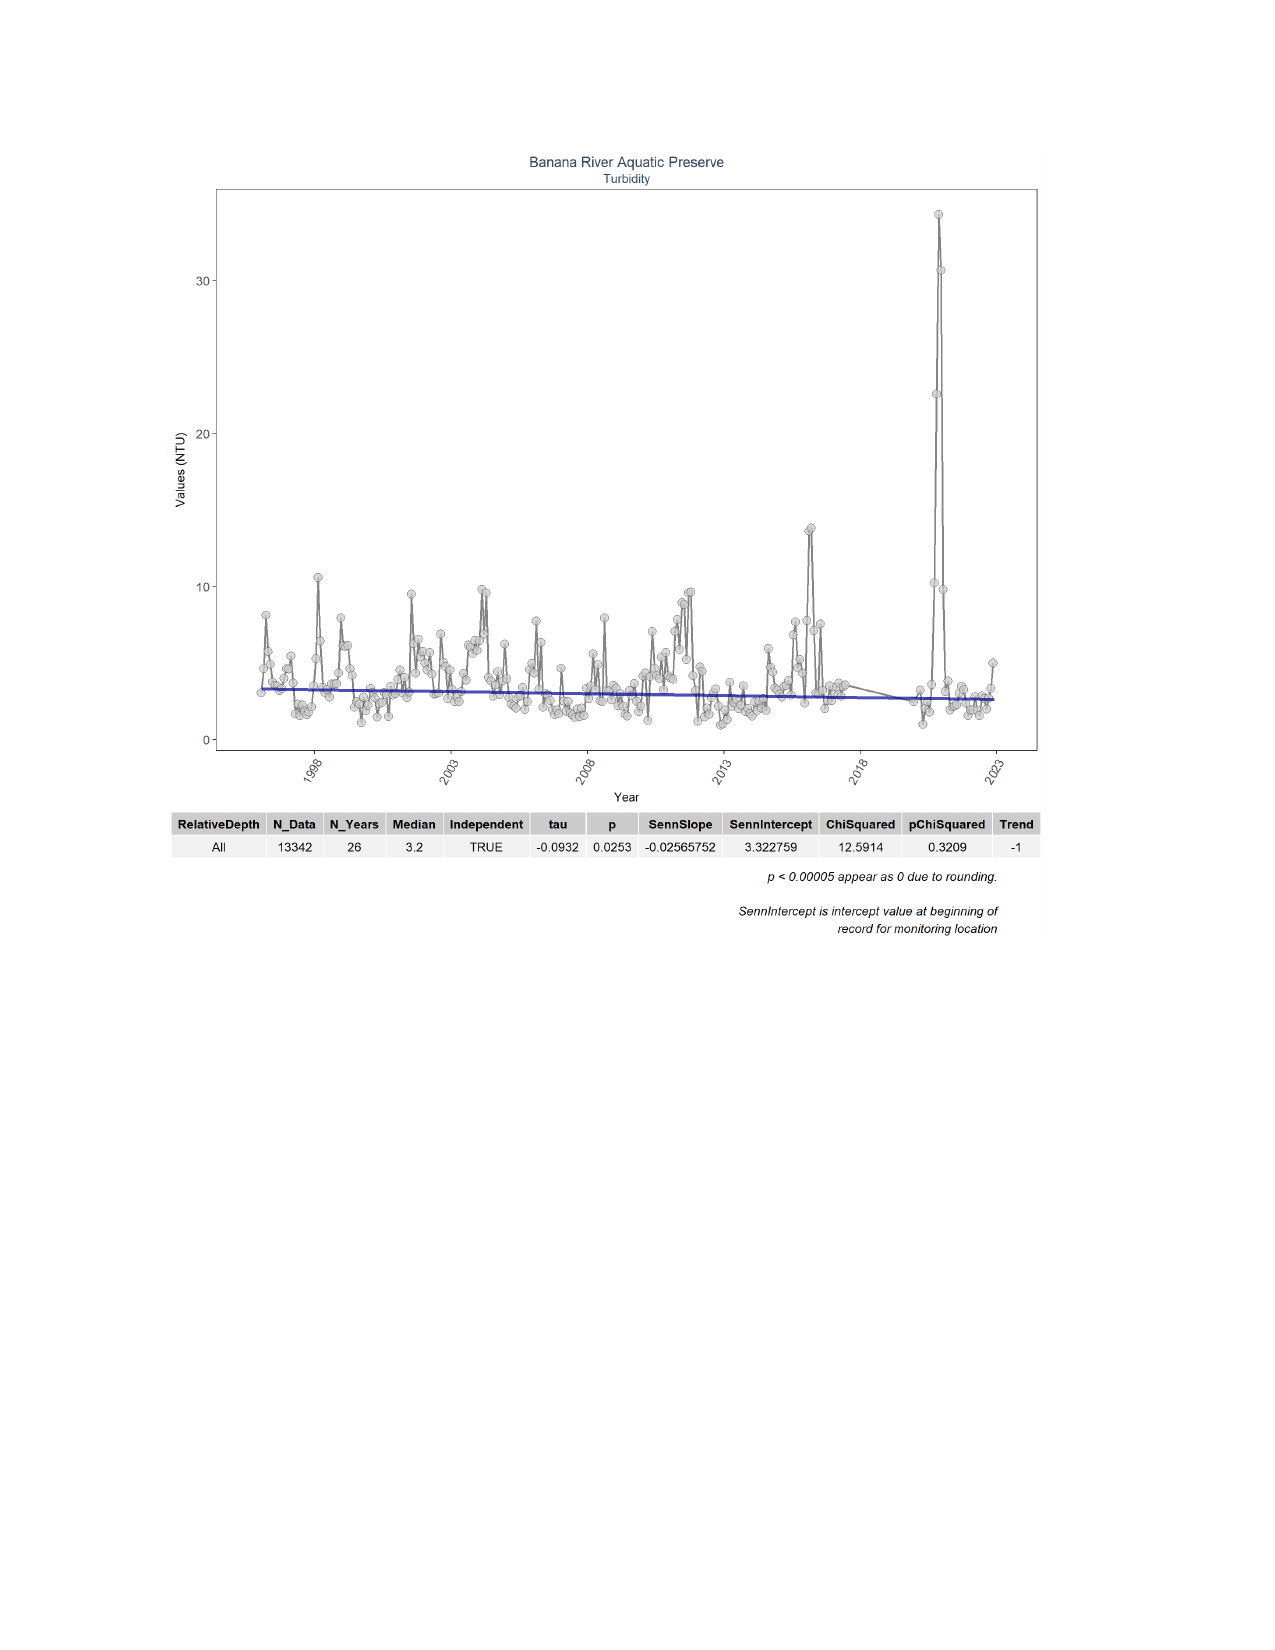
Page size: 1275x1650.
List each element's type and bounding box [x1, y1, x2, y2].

picture [168, 150, 1044, 938]
